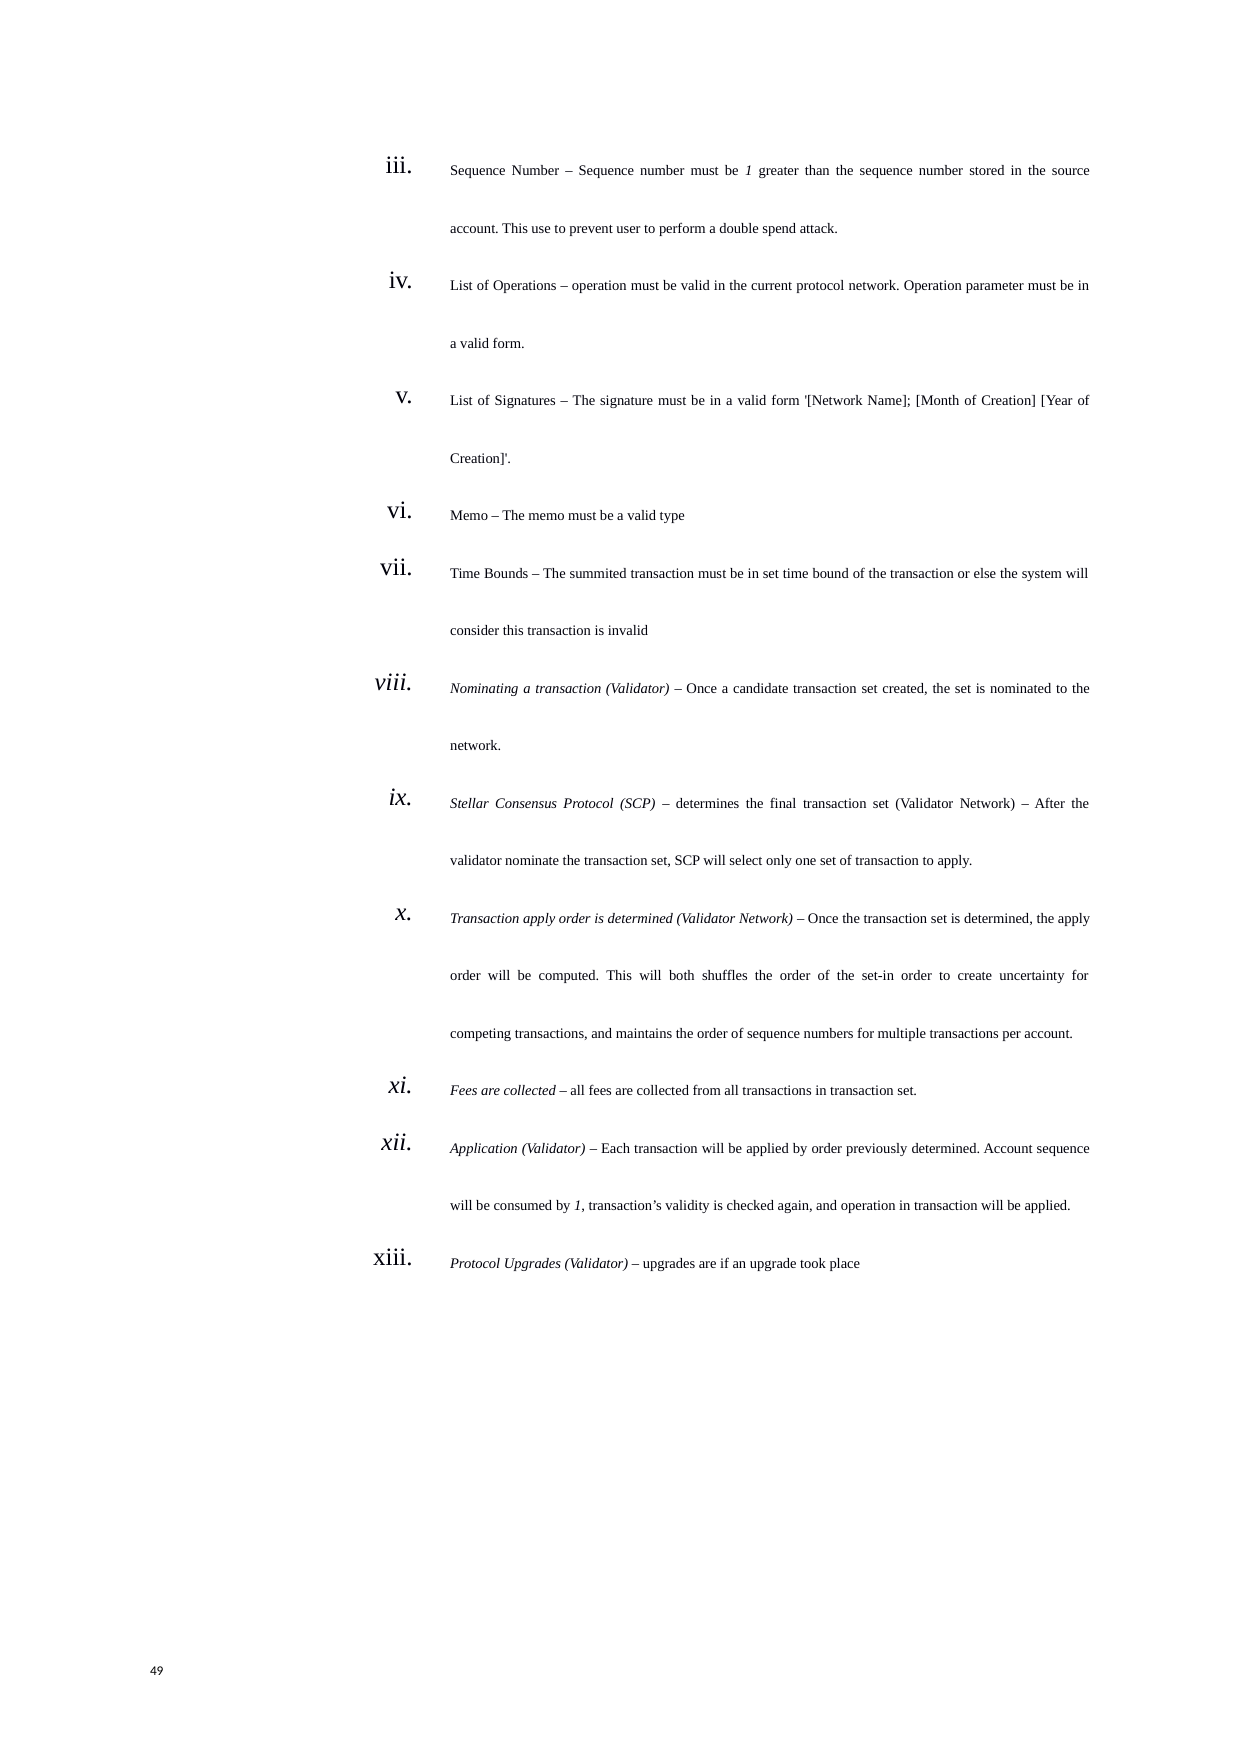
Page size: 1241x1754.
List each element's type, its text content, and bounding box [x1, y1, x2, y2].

list Application (Validator) – Each transaction will be applied by order previously determined. Account sequence will be consumed by 1, transaction’s validity is checked again, and operation in transaction will be applied. [412, 1127, 1090, 1214]
list Transaction apply order is determined (Validator Network) – Once the transaction set is determined, the apply order will be computed. This will both shuffles the order of the set-in order to create uncertainty for competing transactions, and maintains the order of sequence numbers for multiple transactions per account. [412, 897, 1090, 1041]
list Protocol Upgrades (Validator) – upgrades are if an upgrade took place [412, 1242, 1090, 1271]
list Nominating a transaction (Validator) – Once a candidate transaction set created, the set is nominated to the network. [412, 667, 1090, 754]
list List of Operations – operation must be valid in the current protocol network. Operation parameter must be in a valid form. [412, 265, 1090, 351]
list Fees are collected – all fees are collected from all transactions in transaction set. [412, 1070, 1090, 1099]
list Sequence Number – Sequence number must be 1 greater than the sequence number stored in the source account. This use to prevent user to perform a double spend attack. [412, 150, 1090, 236]
list List of Signatures – The signature must be in a valid form '[Network Name]; [Month of Creation] [Year of Creation]'. [412, 380, 1090, 466]
list Time Bounds – The summited transaction must be in set time bound of the transaction or else the system will consider this transaction is invalid [412, 552, 1090, 639]
list Stellar Consensus Protocol (SCP) – determines the final transaction set (Validator Network) – After the validator nominate the transaction set, SCP will select only one set of transaction to apply. [412, 782, 1090, 869]
list Memo – The memo must be a valid type [412, 495, 1090, 524]
